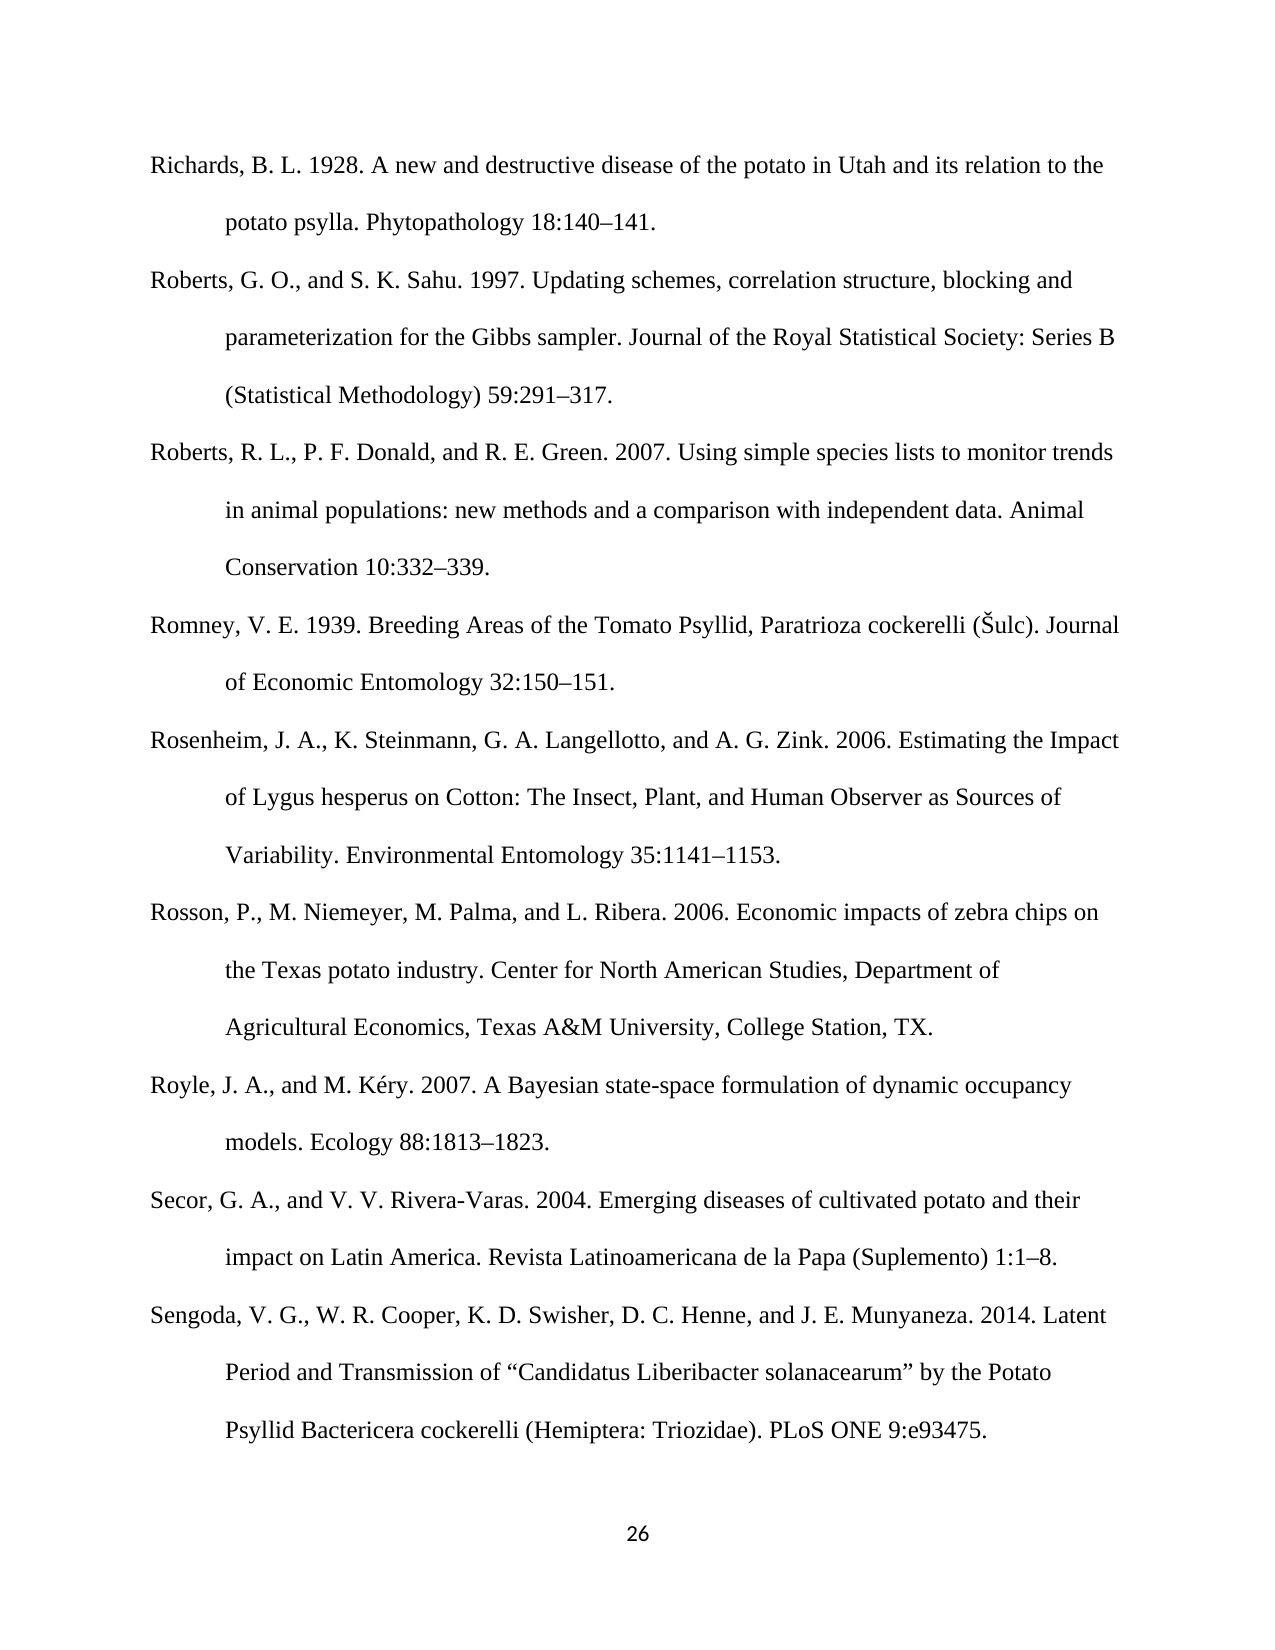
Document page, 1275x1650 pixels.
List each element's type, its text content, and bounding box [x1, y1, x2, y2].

text Secor, G. A., and V. V. Rivera-Varas. 2004. Emerging diseases of cultivated potato and their impact on Latin America. Revista Latinoamericana de la Papa (Suplemento) 1:1–8. [150, 1185, 1125, 1271]
text Rosson, P., M. Niemeyer, M. Palma, and L. Ribera. 2006. Economic impacts of zebra chips on the Texas potato industry. Center for North American Studies, Department of Agricultural Economics, Texas A&M University, College Station, TX. [150, 897, 1125, 1041]
text Sengoda, V. G., W. R. Cooper, K. D. Swisher, D. C. Henne, and J. E. Munyaneza. 2014. Latent Period and Transmission of “Candidatus Liberibacter solanacearum” by the Potato Psyllid Bactericera cockerelli (Hemiptera: Triozidae). PLoS ONE 9:e93475. [150, 1300, 1125, 1444]
text Richards, B. L. 1928. A new and destructive disease of the potato in Utah and its relation to the potato psylla. Phytopathology 18:140–141. [150, 150, 1125, 236]
text Roberts, G. O., and S. K. Sahu. 1997. Updating schemes, correlation structure, blocking and parameterization for the Gibbs sampler. Journal of the Royal Statistical Society: Series B (Statistical Methodology) 59:291–317. [150, 265, 1125, 409]
text Rosenheim, J. A., K. Steinmann, G. A. Langellotto, and A. G. Zink. 2006. Estimating the Impact of Lygus hesperus on Cotton: The Insect, Plant, and Human Observer as Sources of Variability. Environmental Entomology 35:1141–1153. [150, 725, 1125, 869]
text Romney, V. E. 1939. Breeding Areas of the Tomato Psyllid, Paratrioza cockerelli (Šulc). Journal of Economic Entomology 32:150–151. [150, 610, 1125, 696]
text Royle, J. A., and M. Kéry. 2007. A Bayesian state-space formulation of dynamic occupancy models. Ecology 88:1813–1823. [150, 1070, 1125, 1156]
text Roberts, R. L., P. F. Donald, and R. E. Green. 2007. Using simple species lists to monitor trends in animal populations: new methods and a comparison with independent data. Animal Conservation 10:332–339. [150, 437, 1125, 581]
